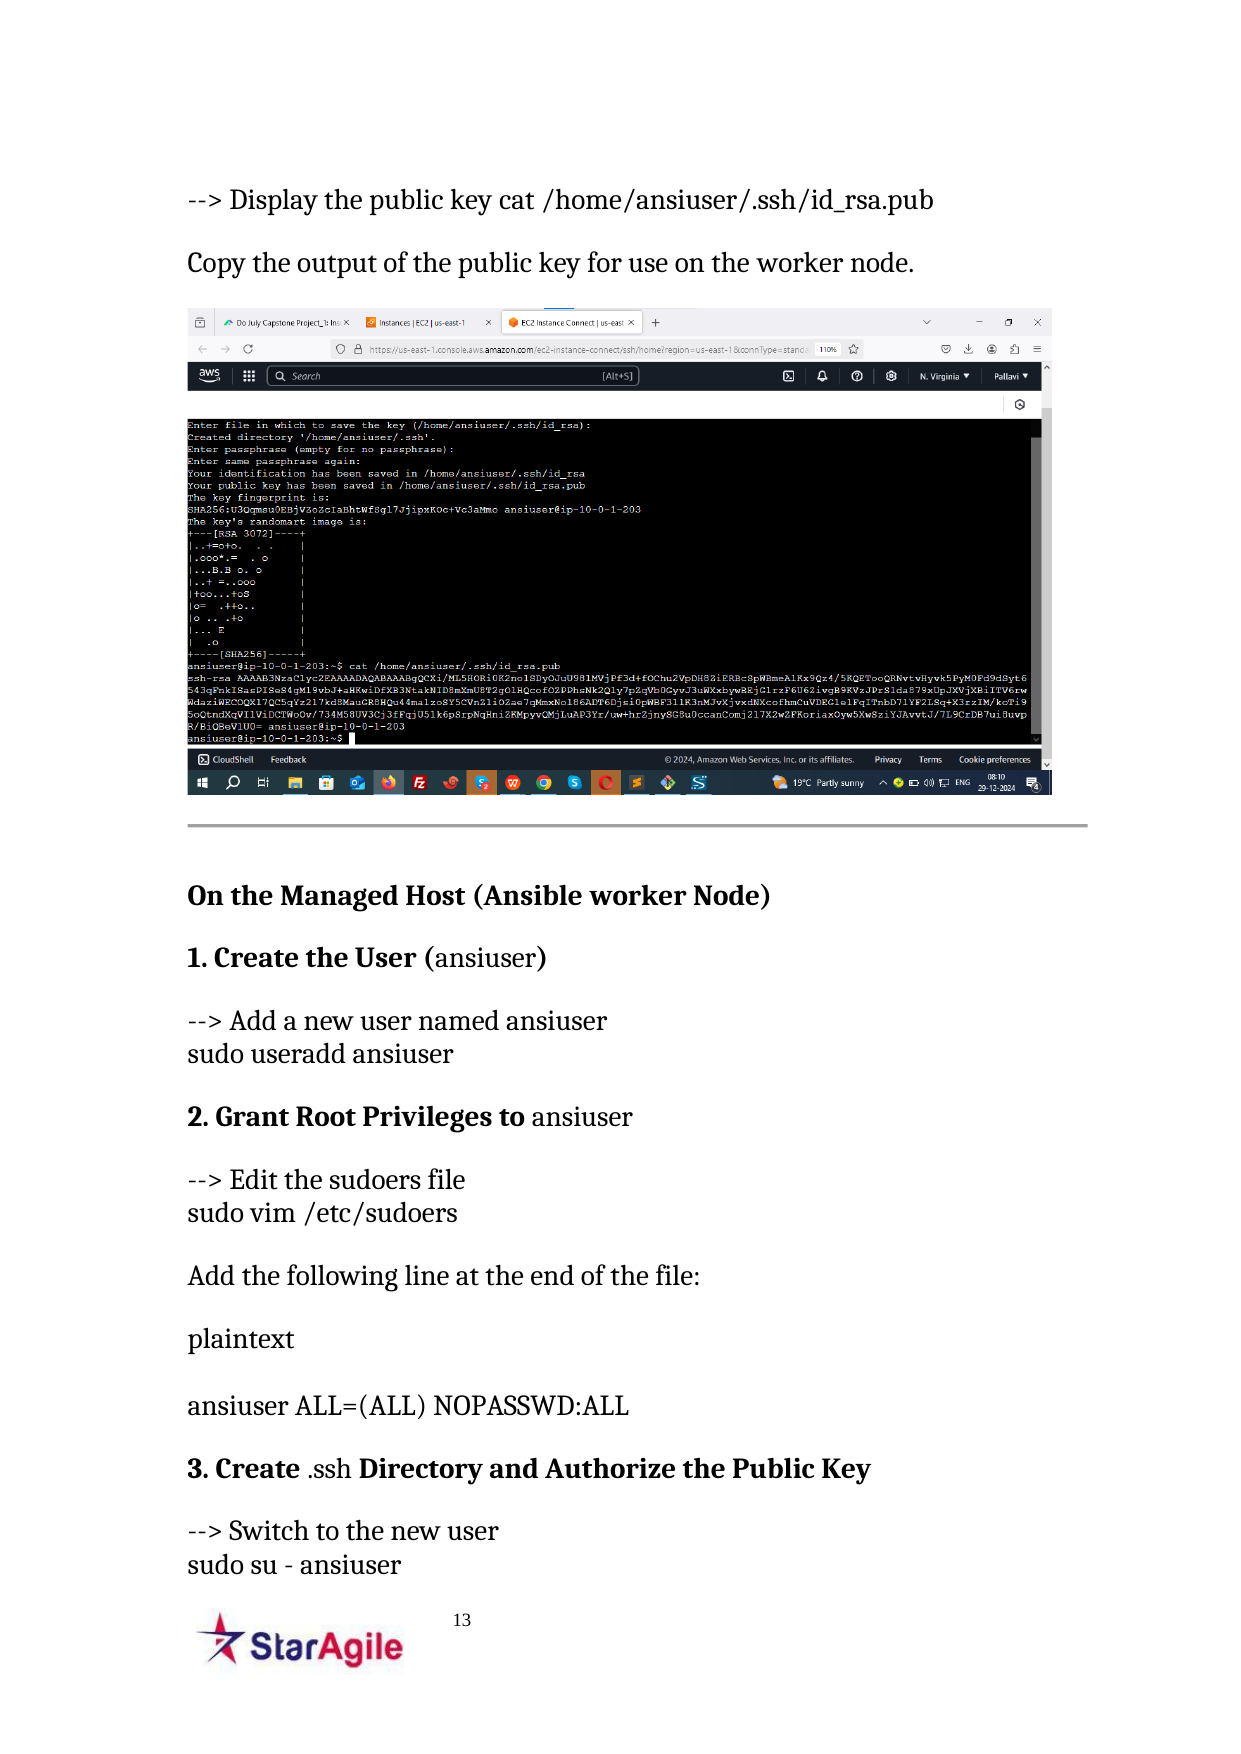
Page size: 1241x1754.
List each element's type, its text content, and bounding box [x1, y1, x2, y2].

text Add the following line at the end of the file: [187, 1259, 1053, 1293]
picture [187, 308, 1052, 795]
text Copy the output of the public key for use on the worker node. [187, 246, 1053, 280]
text sudo useradd ansiuser [187, 1038, 1053, 1071]
picture [187, 1608, 416, 1679]
text --> Display the public key cat /home/ansiuser/.ssh/id_rsa.pub [187, 183, 1053, 217]
text --> Edit the sudoers file [187, 1163, 1053, 1197]
text ansiuser ALL=(ALL) NOPASSWD:ALL [187, 1389, 1053, 1423]
text plaintext [187, 1322, 1053, 1356]
text --> Add a new user named ansiuser [187, 1004, 1053, 1038]
text 3. Create .ssh Directory and Authorize the Public Key [187, 1452, 1053, 1485]
text 1. Create the User (ansiuser) [187, 941, 1053, 975]
subtitle On the Managed Host (Ansible worker Node) [187, 879, 1053, 912]
text sudo vim /etc/sudoers [187, 1197, 1053, 1230]
text --> Switch to the new user [187, 1514, 1053, 1548]
text 2. Grant Root Privileges to ansiuser [187, 1100, 1053, 1134]
text sudo su - ansiuser [187, 1548, 1053, 1582]
